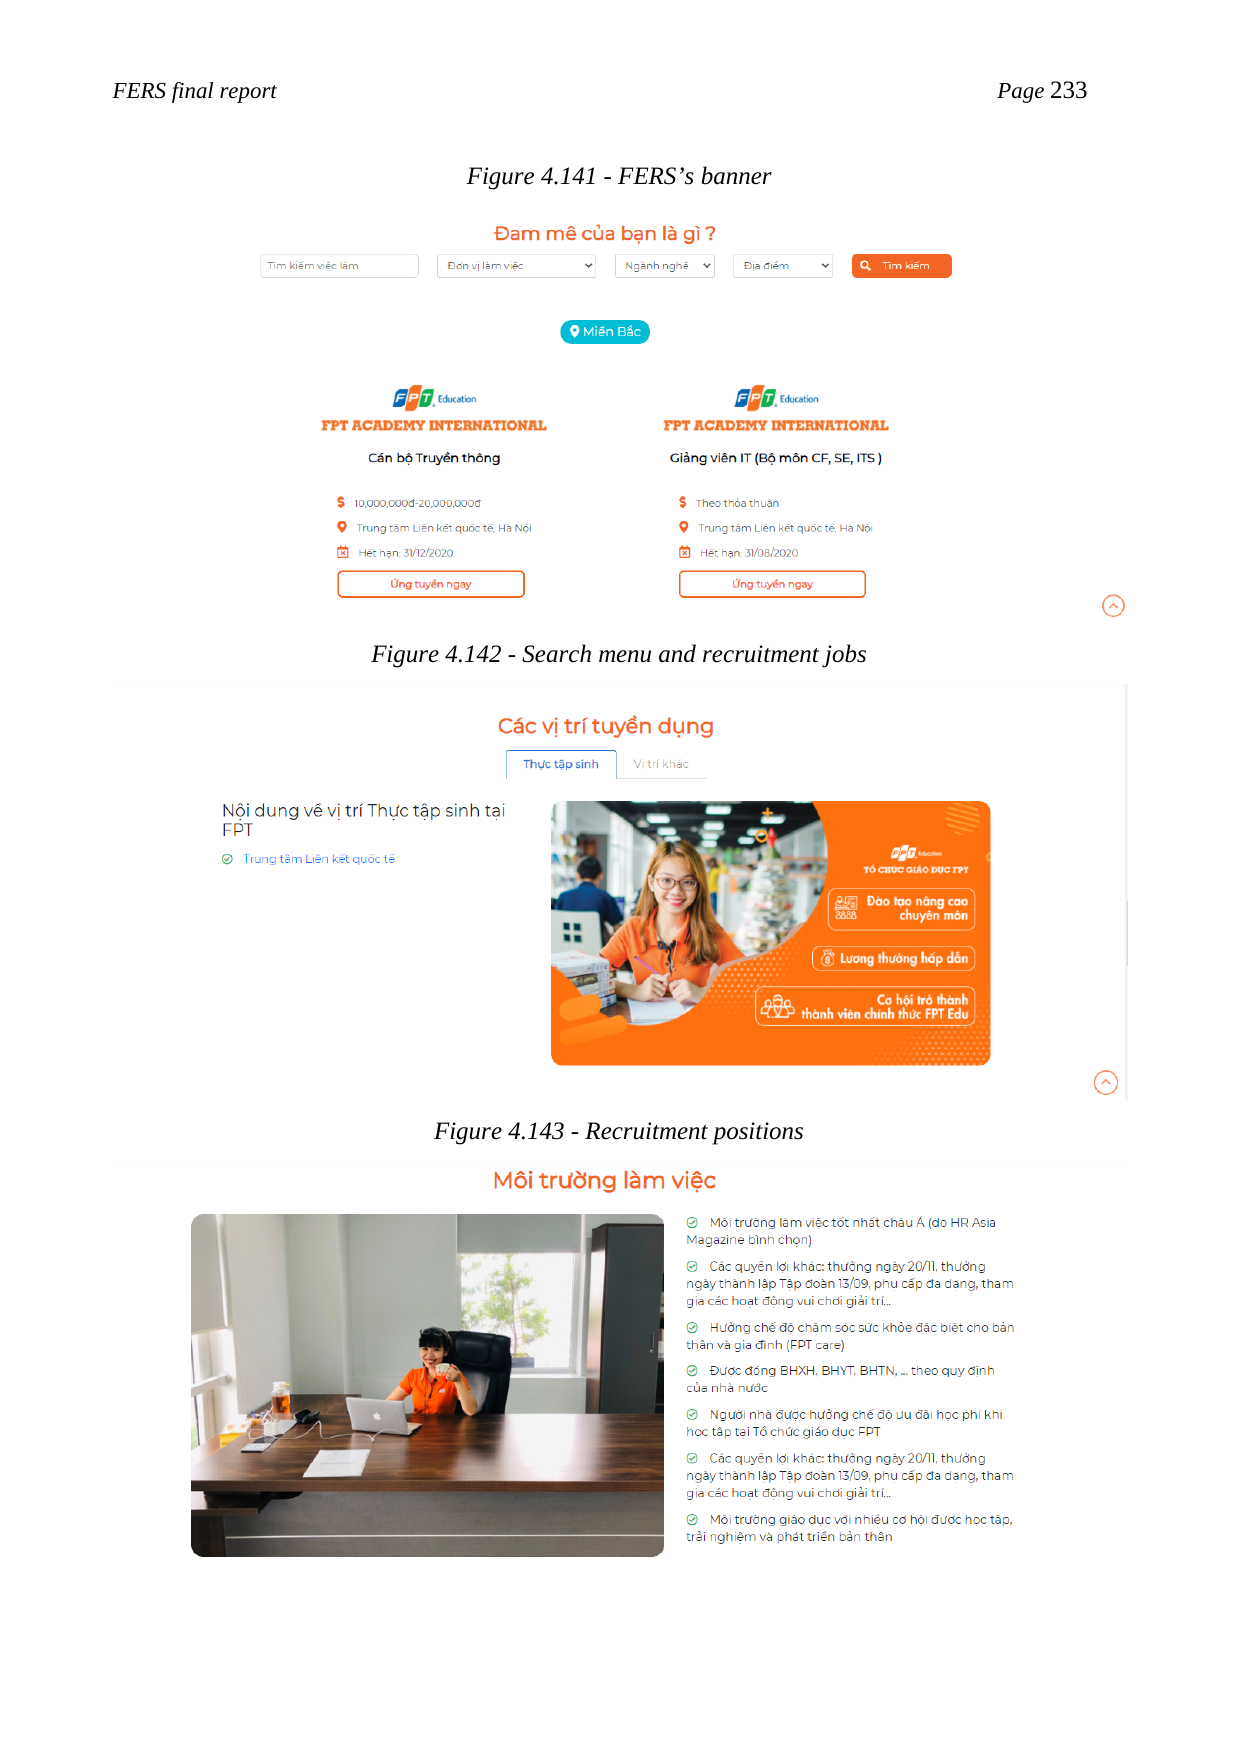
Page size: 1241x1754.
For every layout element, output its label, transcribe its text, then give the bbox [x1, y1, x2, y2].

text Figure 4.142 - Search menu and recruitment jobs [112, 639, 1128, 668]
text Figure 4.143 - Recruitment positions [112, 1116, 1128, 1145]
picture [112, 684, 1128, 1100]
picture [112, 1161, 1128, 1597]
picture [112, 206, 1129, 623]
text Figure 4.141 - FERS’s banner [112, 161, 1128, 190]
